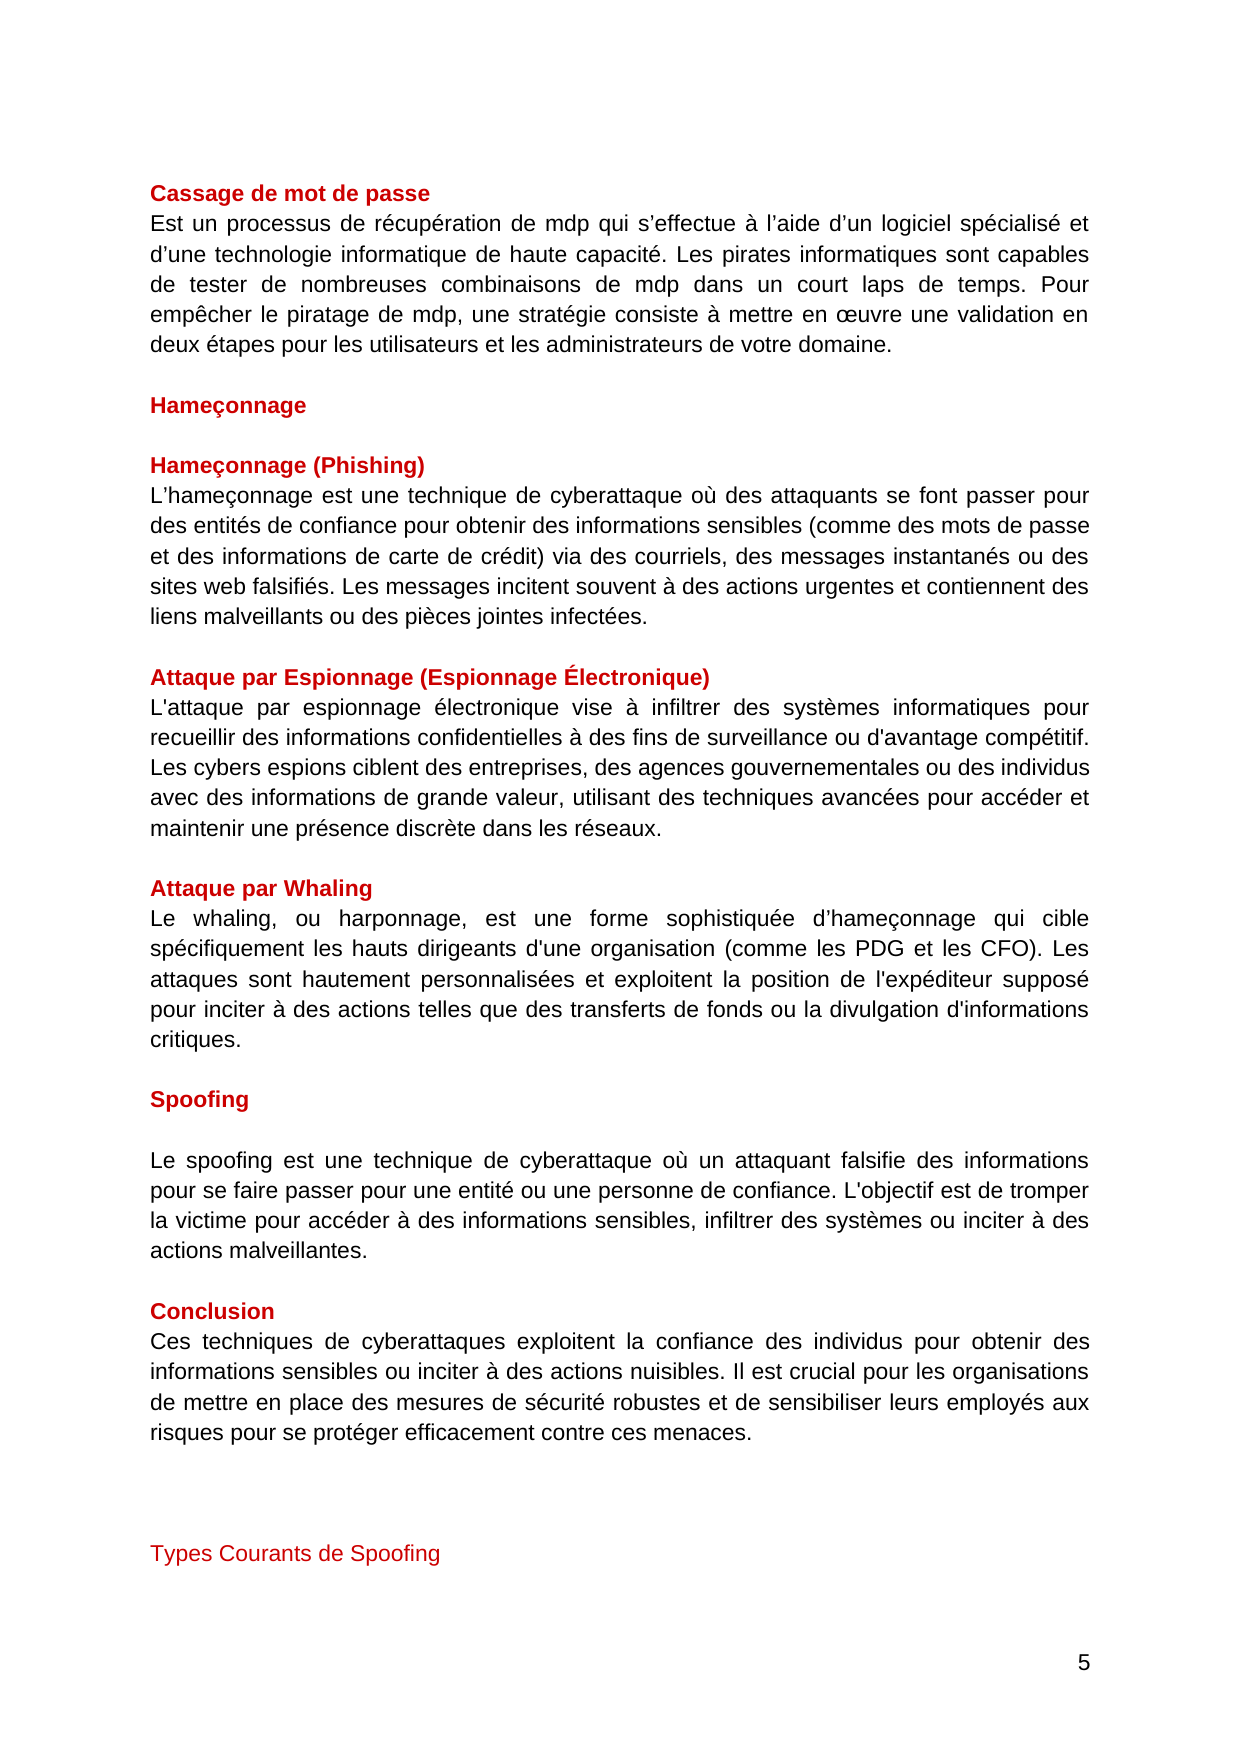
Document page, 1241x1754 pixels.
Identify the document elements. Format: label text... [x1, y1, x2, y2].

text L’hameçonnage est une technique de cyberattaque où des attaquants se font passer pour des entités de confiance pour obtenir des informations sensibles (comme des mots de passe et des informations de carte de crédit) via des courriels, des messages instantanés ou des sites web falsifiés. Les messages incitent souvent à des actions urgentes et contiennent des liens malveillants ou des pièces jointes infectées. [150, 482, 1090, 629]
text Le whaling, ou harponnage, est une forme sophistiquée d’hameçonnage qui cible spécifiquement les hauts dirigeants d'une organisation (comme les PDG et les CFO). Les attaques sont hautement personnalisées et exploitent la position de l'expéditeur supposé pour inciter à des actions telles que des transferts de fonds ou la divulgation d'informations critiques. [150, 905, 1090, 1052]
text Est un processus de récupération de mdp qui s’effectue à l’aide d’un logiciel spécialisé et d’une technologie informatique de haute capacité. Les pirates informatiques sont capables de tester de nombreuses combinaisons de mdp dans un court laps de temps. Pour empêcher le piratage de mdp, une stratégie consiste à mettre en œuvre une validation en deux étapes pour les utilisateurs et les administrateurs de votre domaine. [150, 210, 1090, 358]
text Hameçonnage (Phishing) [150, 452, 1090, 478]
text Attaque par Whaling [150, 875, 1090, 901]
text Hameçonnage [150, 392, 1090, 418]
text Conclusion [150, 1298, 1090, 1324]
text Le spoofing est une technique de cyberattaque où un attaquant falsifie des informations pour se faire passer pour une entité ou une personne de confiance. L'objectif est de tromper la victime pour accéder à des informations sensibles, infiltrer des systèmes ou inciter à des actions malveillantes. [150, 1147, 1090, 1264]
text Ces techniques de cyberattaques exploitent la confiance des individus pour obtenir des informations sensibles ou inciter à des actions nuisibles. Il est crucial pour les organisations de mettre en place des mesures de sécurité robustes et de sensibiliser leurs employés aux risques pour se protéger efficacement contre ces menaces. [150, 1328, 1090, 1445]
text Cassage de mot de passe [150, 180, 1090, 207]
text Attaque par Espionnage (Espionnage Électronique) [150, 663, 1090, 690]
text Spoofing [150, 1086, 1090, 1113]
text Types Courants de Spoofing [150, 1539, 1090, 1566]
text L'attaque par espionnage électronique vise à infiltrer des systèmes informatiques pour recueillir des informations confidentielles à des fins de surveillance ou d'avantage compétitif. Les cybers espions ciblent des entreprises, des agences gouvernementales ou des individus avec des informations de grande valeur, utilisant des techniques avancées pour accéder et maintenir une présence discrète dans les réseaux. [150, 694, 1090, 841]
